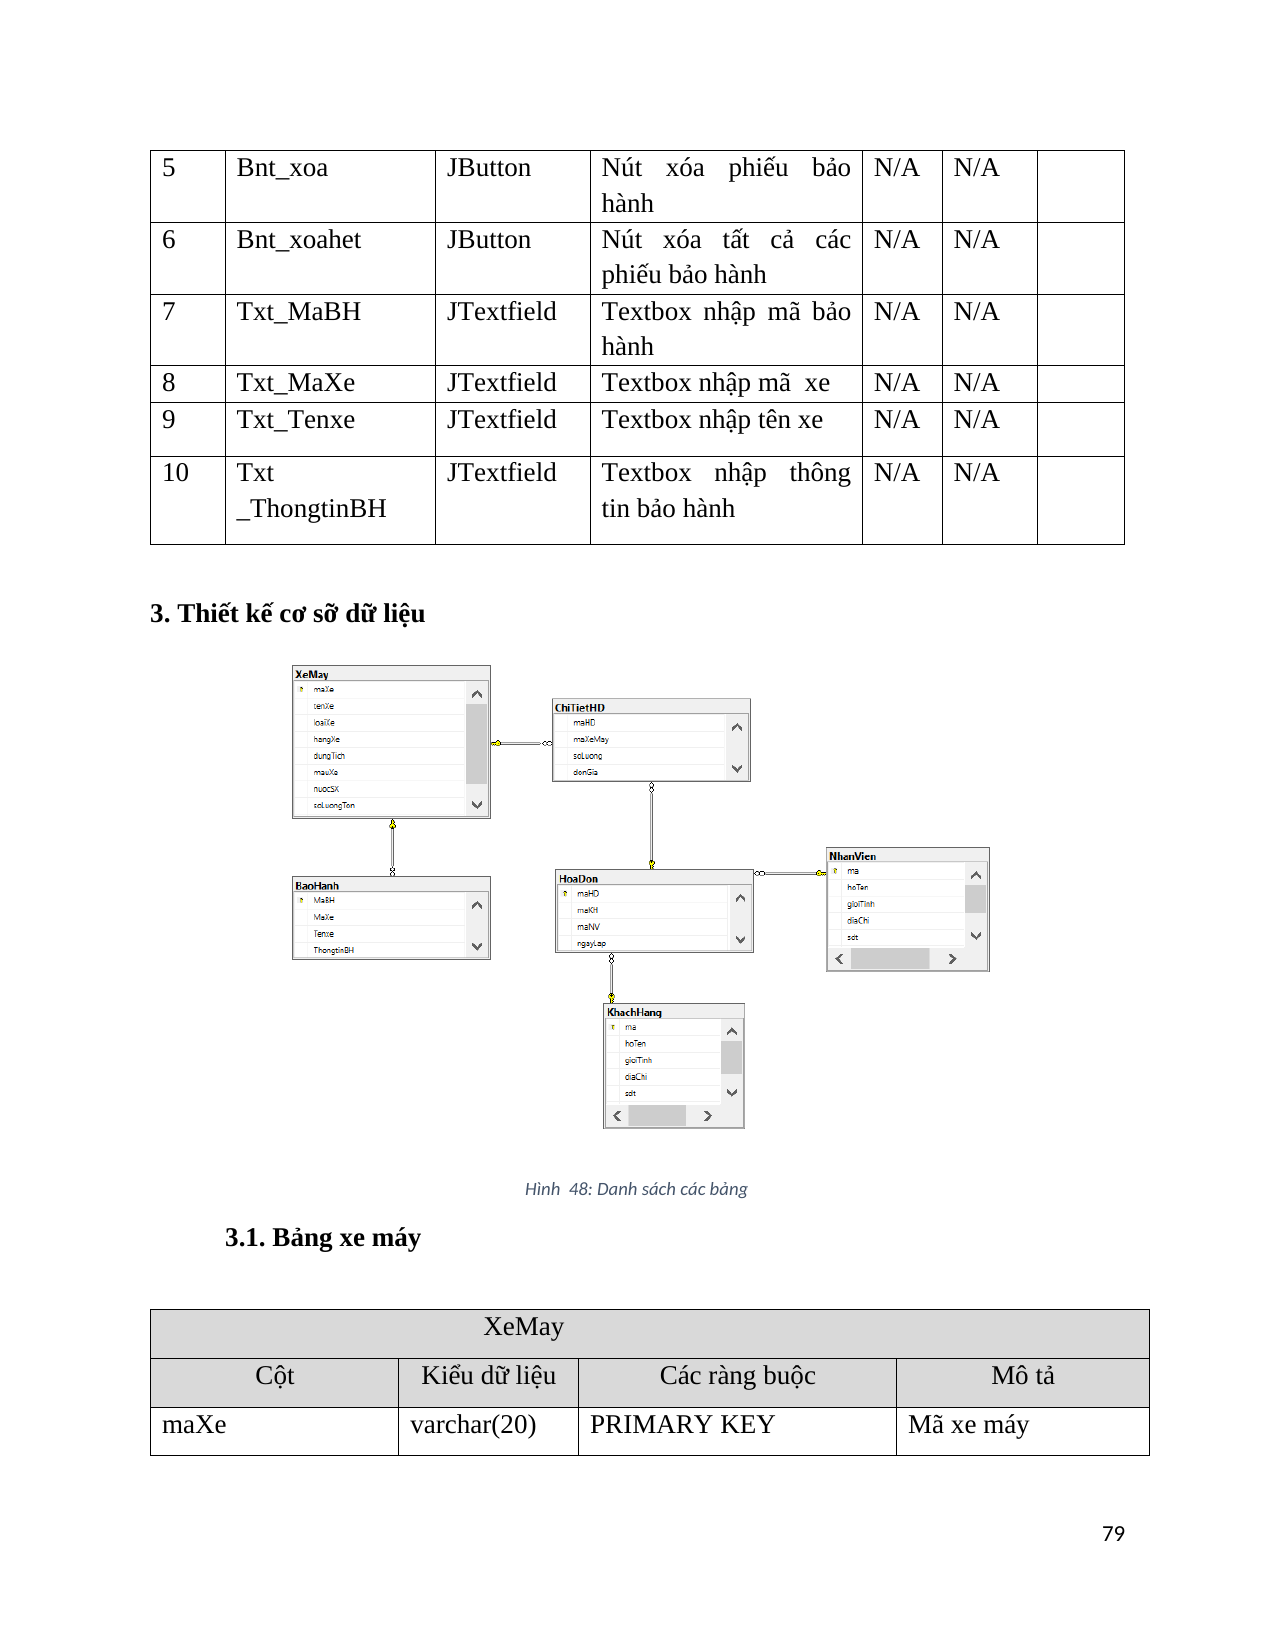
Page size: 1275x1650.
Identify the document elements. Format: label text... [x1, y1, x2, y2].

table_cell N/A [863, 457, 942, 544]
table_cell Txt_MaBH [226, 295, 435, 365]
table_cell Kiểu dữ liệu [399, 1359, 578, 1407]
table_cell Mô tả [897, 1359, 1149, 1407]
table_cell N/A [863, 366, 942, 402]
picture [242, 633, 1033, 1159]
table_cell JTextfield [436, 366, 590, 402]
table_cell JTextfield [436, 457, 590, 544]
table_cell maXe [151, 1408, 398, 1455]
subtitle 3. Thiết kế cơ sỡ dữ liệu [150, 597, 1125, 628]
table_cell Textbox nhập mã xe [591, 366, 862, 402]
table_cell Các ràng buộc [579, 1359, 896, 1407]
table_cell Nút xóa tất cả các phiếu bảo hành [591, 223, 862, 293]
table_cell N/A [863, 295, 942, 365]
table_cell Bnt_xoahet [226, 223, 435, 293]
table_cell JButton [436, 223, 590, 293]
table_cell Bnt_xoa [226, 151, 435, 222]
table_cell N/A [863, 223, 942, 293]
table_cell Mã xe máy [897, 1408, 1149, 1455]
table_cell JTextfield [436, 403, 590, 456]
table_header [897, 1310, 1149, 1358]
table_cell 5 [151, 151, 225, 222]
table_cell [1038, 295, 1124, 365]
table_cell [1038, 223, 1124, 293]
table_cell varchar(20) [399, 1408, 578, 1455]
table_cell JButton [436, 151, 590, 222]
table_cell 6 [151, 223, 225, 293]
table_cell 9 [151, 403, 225, 456]
table_cell [1038, 366, 1124, 402]
table_cell JTextfield [436, 295, 590, 365]
table_cell N/A [943, 403, 1037, 456]
table_cell N/A [943, 295, 1037, 365]
table_header XeMay [151, 1310, 897, 1358]
table_cell Textbox nhập mã bảo hành [591, 295, 862, 365]
table_cell N/A [943, 151, 1037, 222]
table_cell Txt_Tenxe [226, 403, 435, 456]
table_cell Cột [151, 1359, 398, 1407]
table_cell N/A [943, 366, 1037, 402]
table_cell Textbox nhập tên xe [591, 403, 862, 456]
table_cell N/A [863, 151, 942, 222]
table_cell Txt_MaXe [226, 366, 435, 402]
table_cell Nút xóa phiếu bảo hành [591, 151, 862, 222]
table_cell Textbox nhập thông tin bảo hành [591, 457, 862, 544]
table_cell Txt_ThongtinBH [226, 457, 435, 544]
table_cell N/A [943, 457, 1037, 544]
table_cell 8 [151, 366, 225, 402]
table_cell [1038, 457, 1124, 544]
table_cell N/A [943, 223, 1037, 293]
table_cell PRIMARY KEY [579, 1408, 896, 1455]
table_cell 7 [151, 295, 225, 365]
table_cell [1038, 151, 1124, 222]
table_cell N/A [863, 403, 942, 456]
subtitle 3.1. Bảng xe máy [225, 1221, 1125, 1252]
table_cell [1038, 403, 1124, 456]
table_cell 10 [151, 457, 225, 544]
